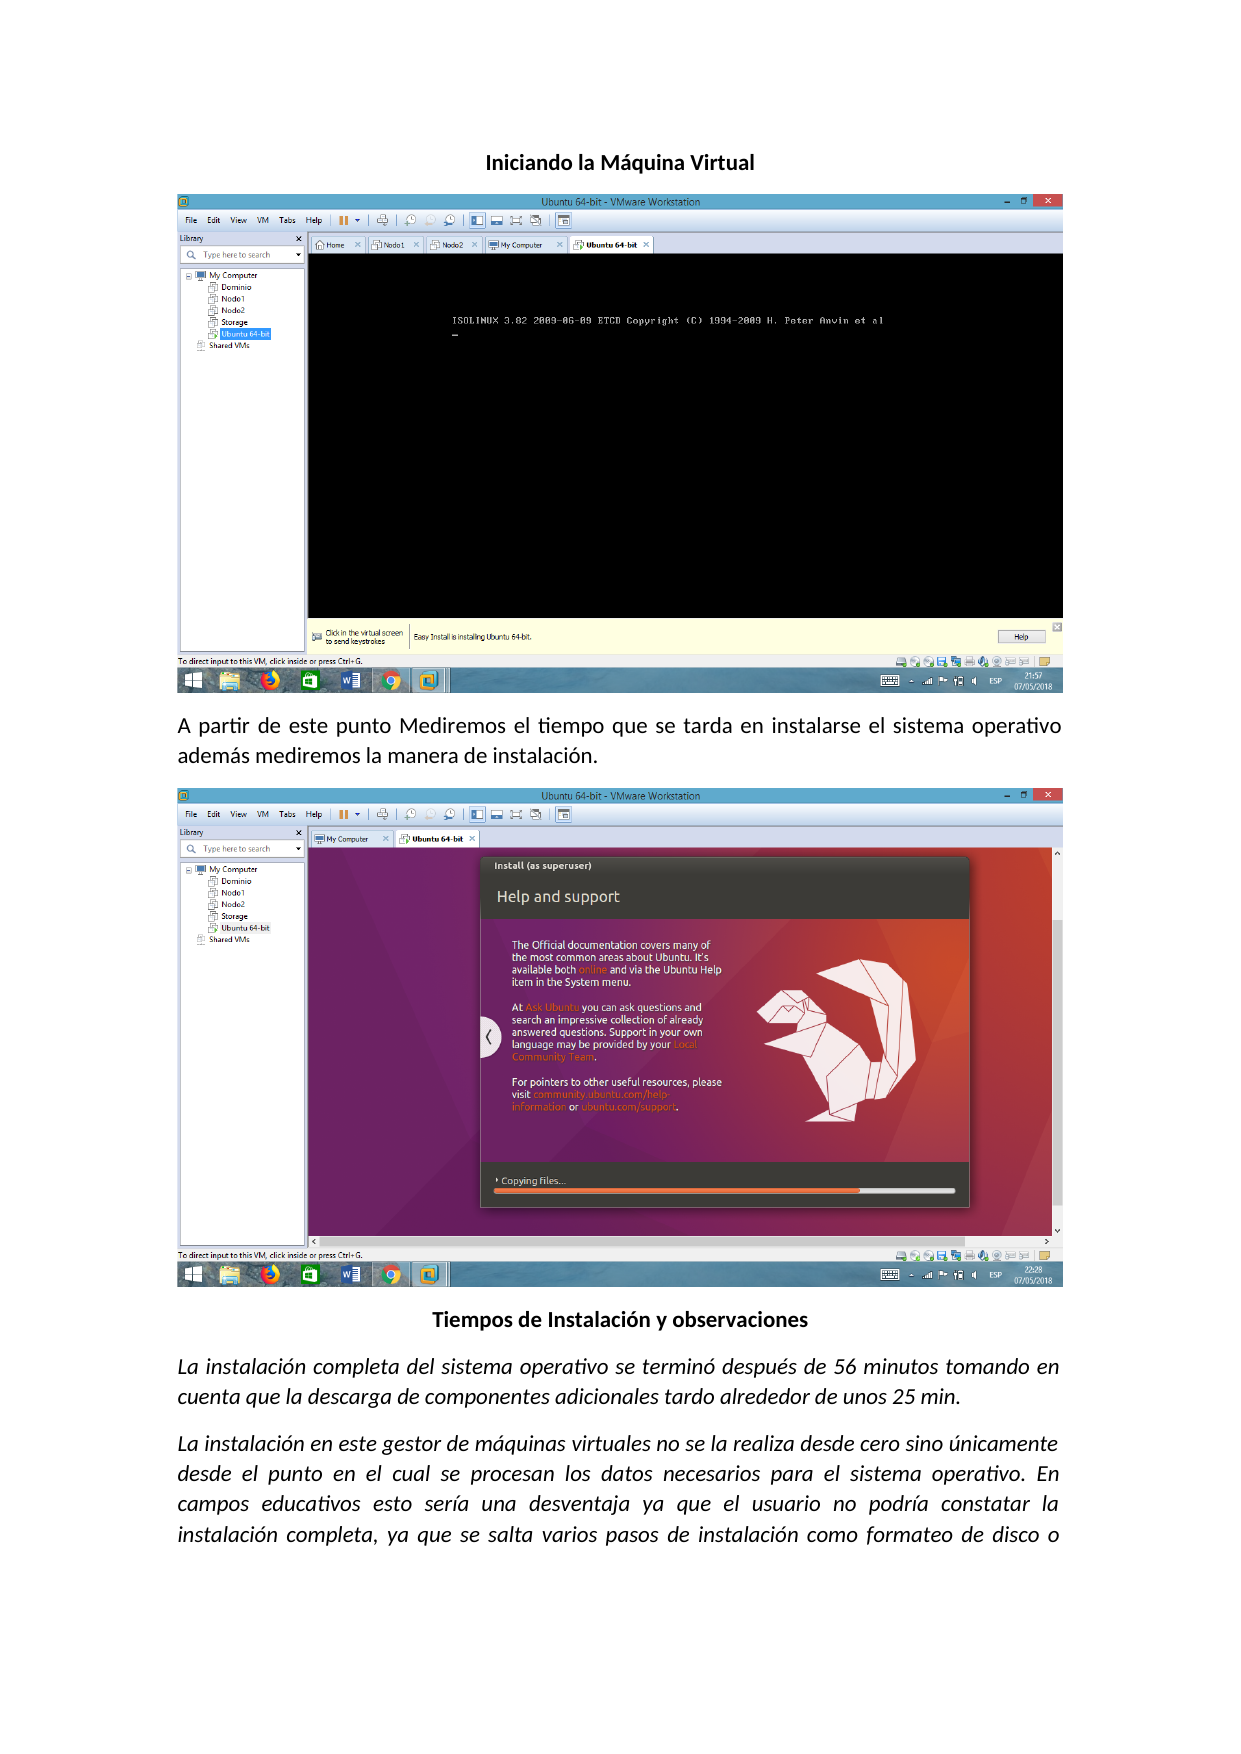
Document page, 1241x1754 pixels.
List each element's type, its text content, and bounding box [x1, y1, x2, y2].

text A partir de este punto Mediremos el tiempo que se tarda en instalarse el sistema operativo además mediremos la manera de instalación. [177, 711, 1063, 769]
text Iniciando la Máquina Virtual [177, 148, 1063, 176]
picture [177, 194, 1063, 693]
text Tiempos de Instalación y observaciones [177, 1305, 1063, 1333]
text La instalación completa del sistema operativo se terminó después de 56 minutos tomando en cuenta que la descarga de componentes adicionales tardo alrededor de unos 25 min. [177, 1352, 1063, 1410]
picture [177, 788, 1063, 1287]
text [177, 1429, 1063, 1548]
